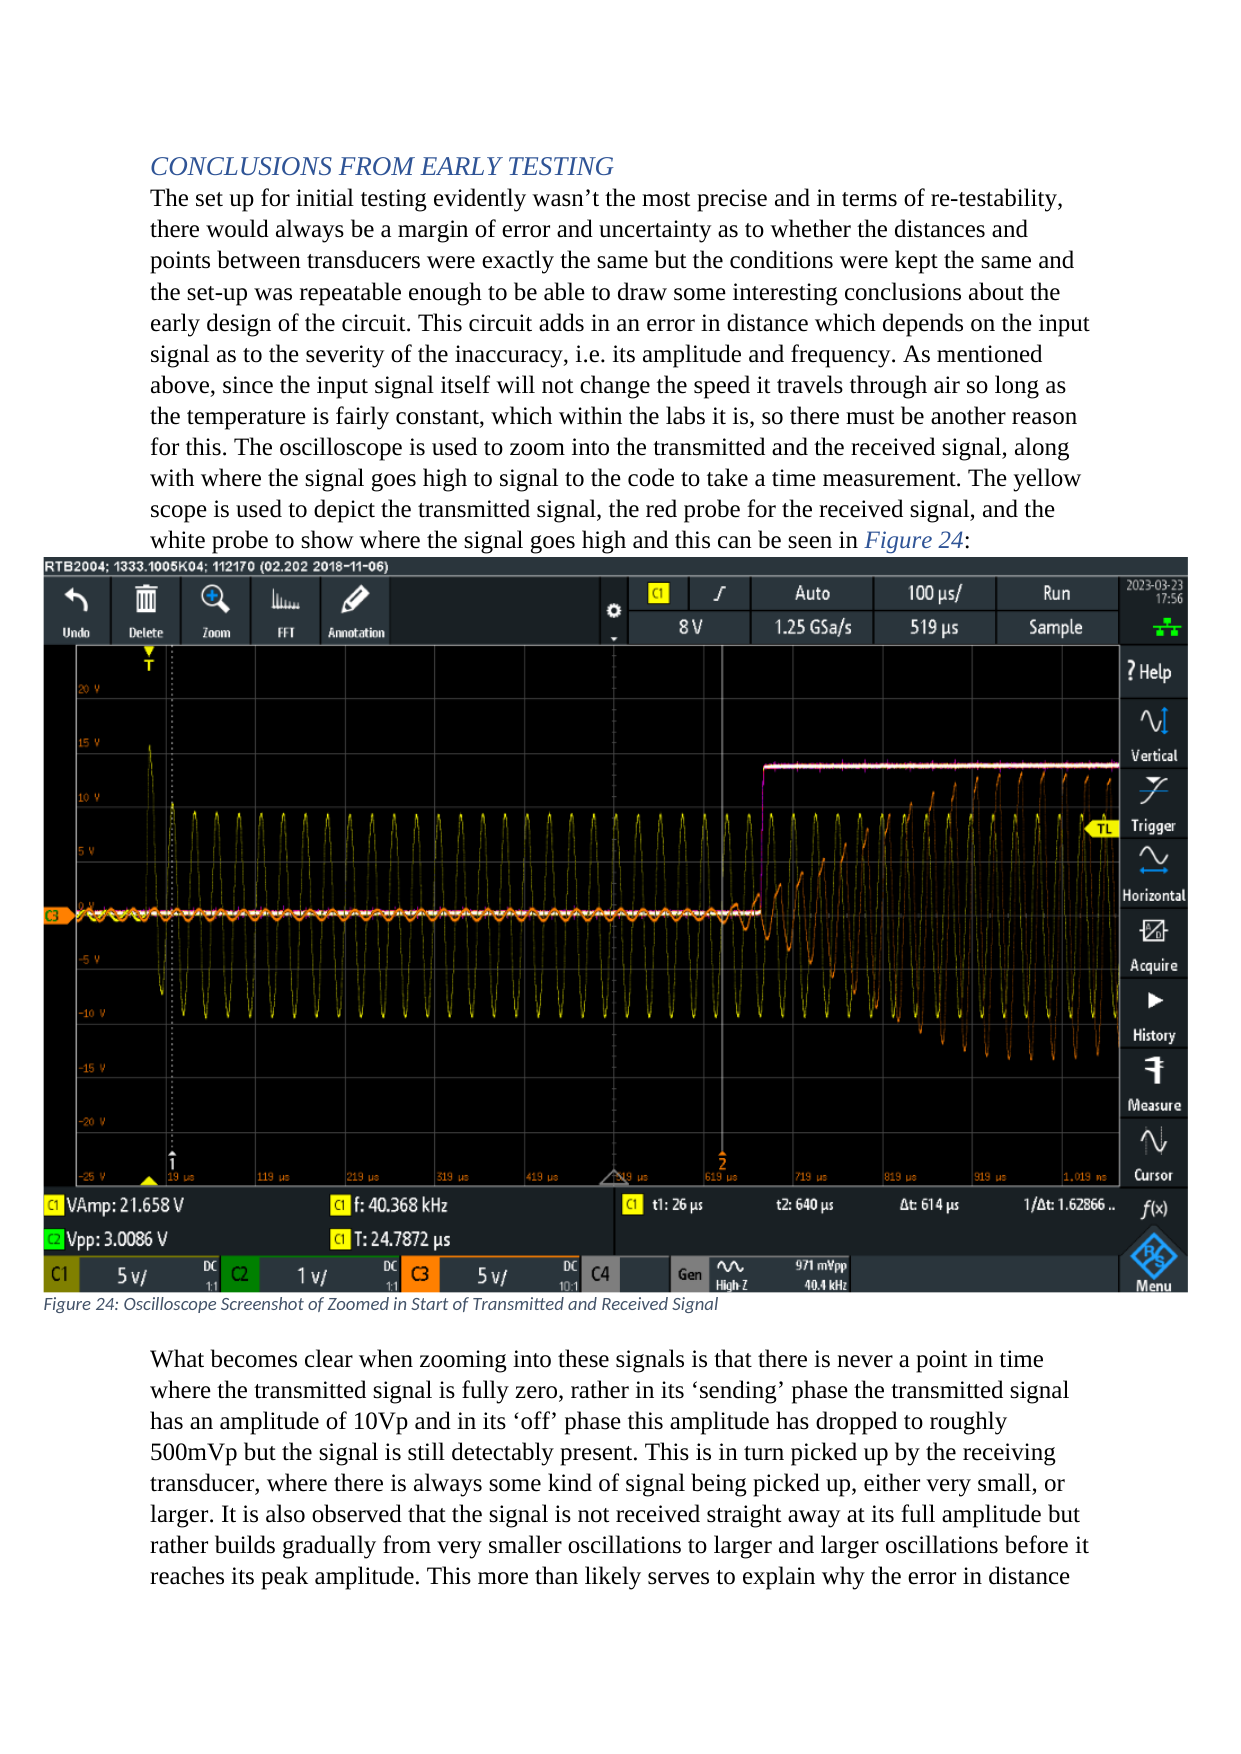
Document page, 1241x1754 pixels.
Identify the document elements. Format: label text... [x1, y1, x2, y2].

subtitle CONCLUSIONS FROM EARLY TESTING [150, 150, 1090, 181]
text The set up for initial testing evidently wasn’t the most precise and in terms of re-testability, there would always be a margin of error and uncertainty as to whether the distances and points between transducers were exactly the same but the conditions were kept the same and the set-up was repeatable enough to be able to draw some interesting conclusions about the early design of the circuit. This circuit adds in an error in distance which depends on the input signal as to the severity of the inaccuracy, i.e. its amplitude and frequency. As mentioned above, since the input signal itself will not change the speed it travels through air so long as the temperature is fairly constant, which within the labs it is, so there must be another reason for this. The oscilloscope is used to zoom into the transmitted and the received signal, along with where the signal goes high to signal to the code to take a time measurement. The yellow scope is used to depict the transmitted signal, the red probe for the received signal, and the white probe to show where the signal goes high and this can be seen in Figure 24: [150, 183, 1090, 554]
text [150, 1325, 1090, 1590]
picture [43, 557, 1197, 1292]
